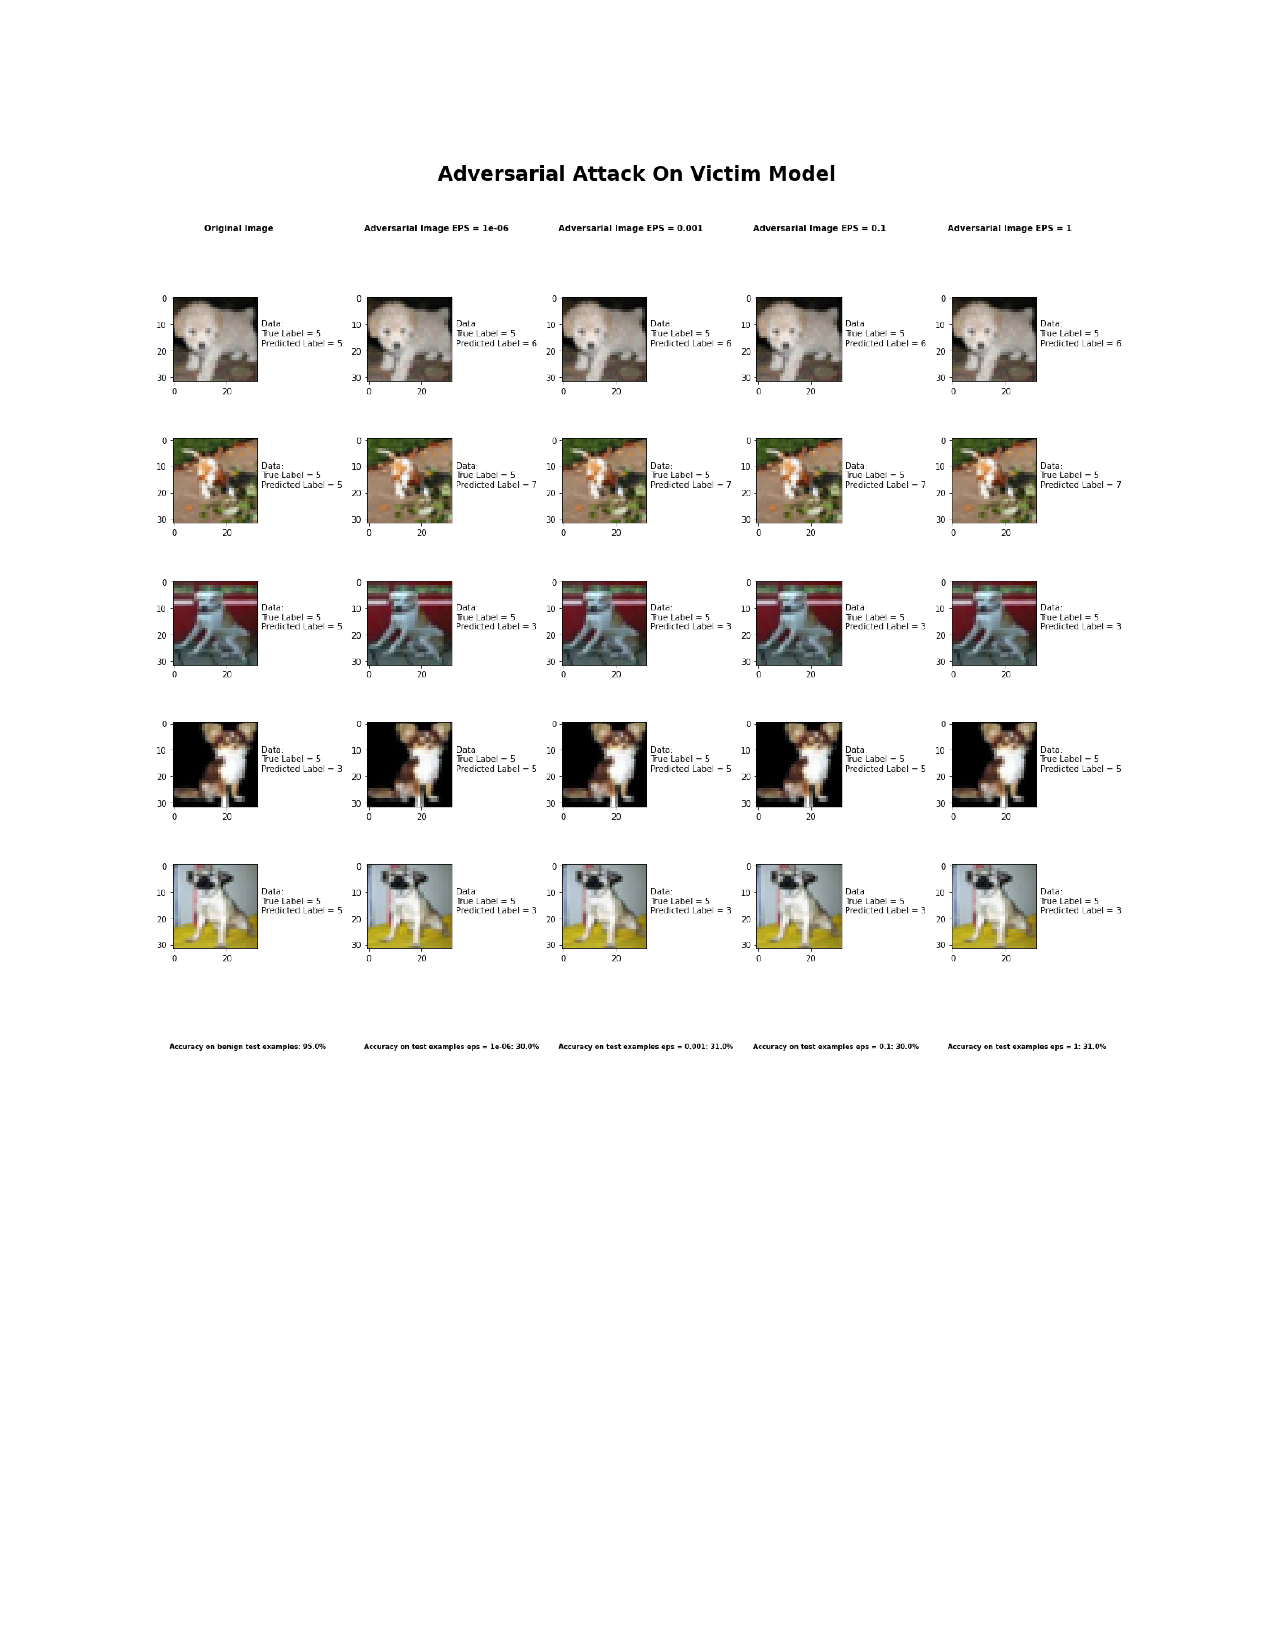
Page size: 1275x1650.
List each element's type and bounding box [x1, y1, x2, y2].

picture [150, 150, 1125, 1096]
